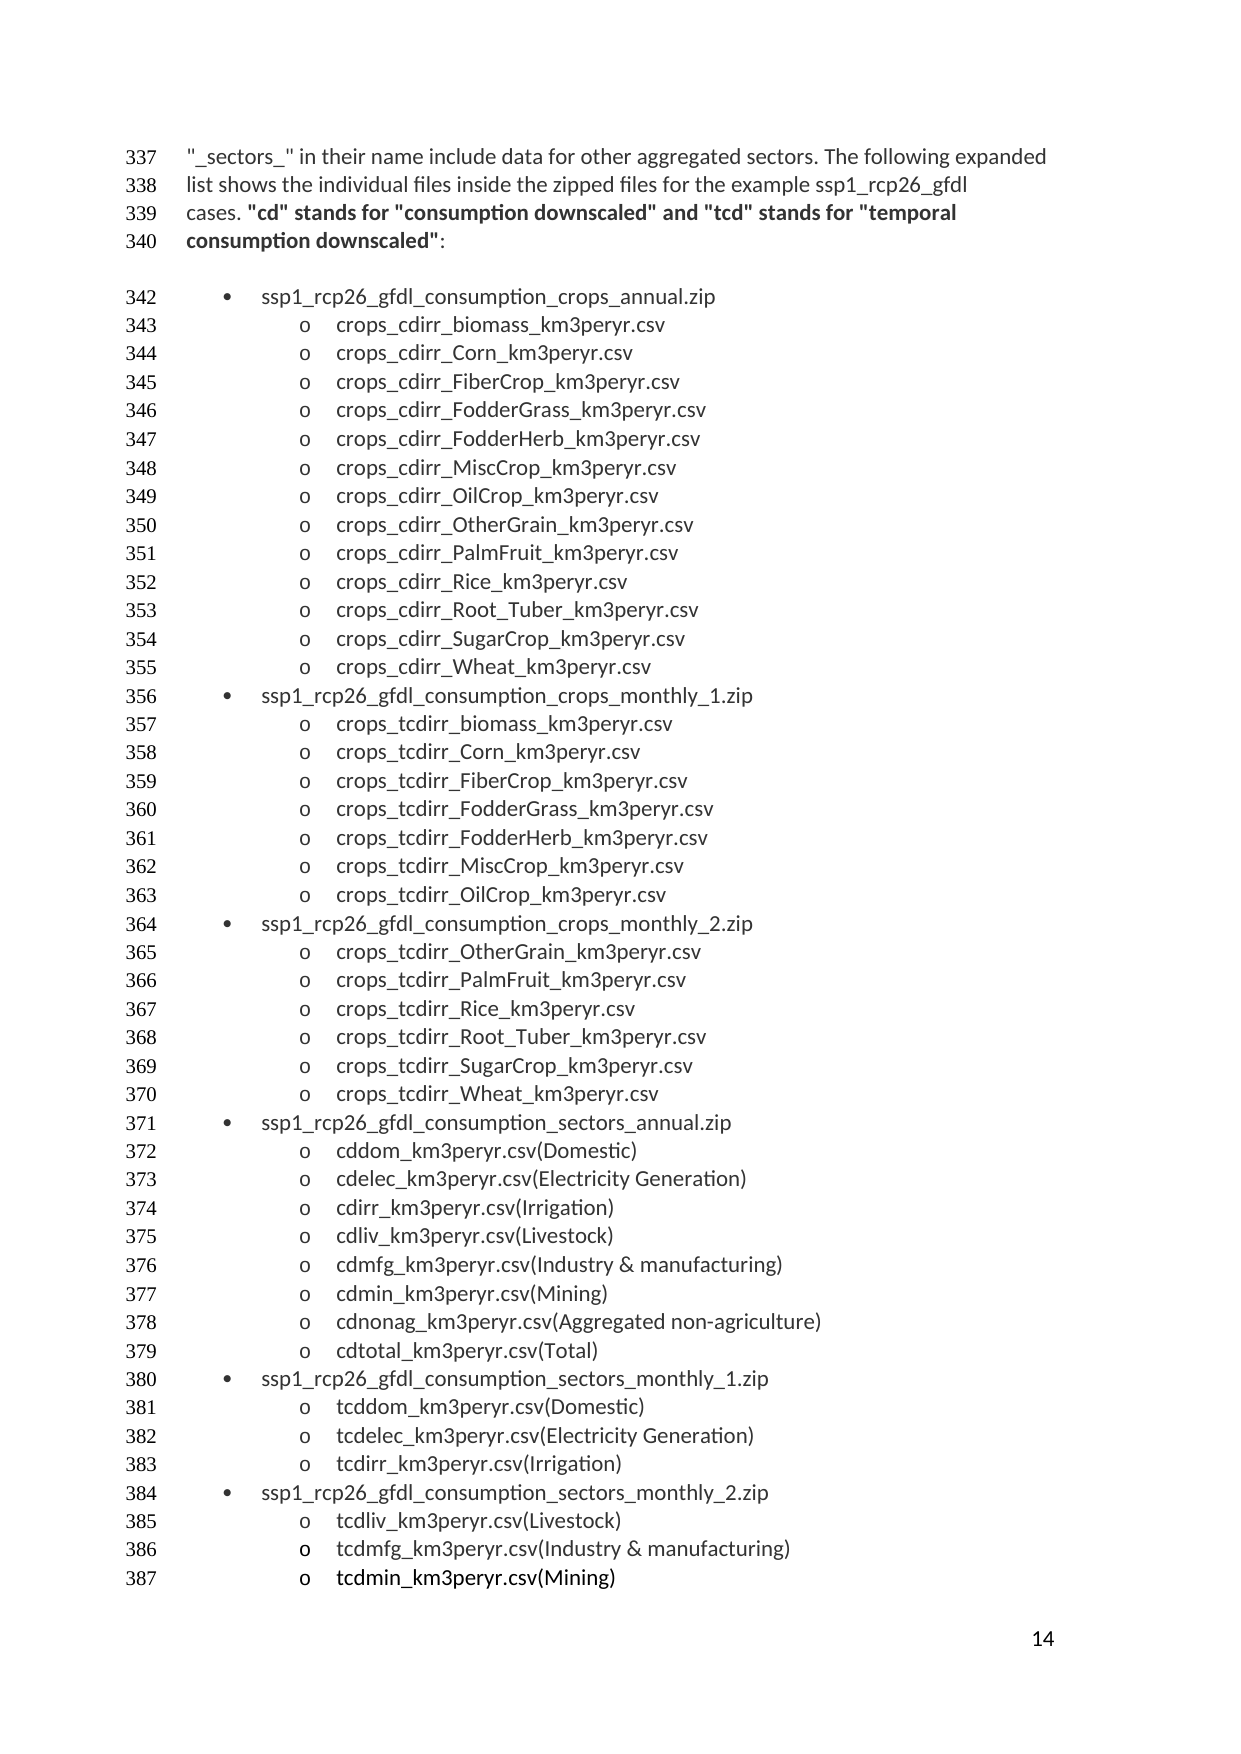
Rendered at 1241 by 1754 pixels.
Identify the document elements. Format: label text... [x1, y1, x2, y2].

list cdliv_km3peryr.csv(Livestock) [298, 1222, 1054, 1250]
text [186, 142, 1054, 282]
list crops_tcdirr_Rice_km3peryr.csv [298, 994, 1054, 1022]
list tcdelec_km3peryr.csv(Electricity Generation) [298, 1421, 1054, 1449]
list crops_tcdirr_SugarCrop_km3peryr.csv [298, 1051, 1054, 1079]
list crops_tcdirr_FodderGrass_km3peryr.csv [298, 794, 1054, 823]
list crops_tcdirr_OilCrop_km3peryr.csv [298, 880, 1054, 909]
list crops_tcdirr_Wheat_km3peryr.csv [298, 1079, 1054, 1108]
list crops_cdirr_FiberCrop_km3peryr.csv [298, 367, 1054, 396]
list crops_tcdirr_OtherGrain_km3peryr.csv [298, 937, 1054, 965]
list crops_tcdirr_Root_Tuber_km3peryr.csv [298, 1022, 1054, 1051]
list ssp1_rcp26_gfdl_consumption_sectors_annual.zip [223, 1108, 1054, 1136]
list cdtotal_km3peryr.csv(Total) [298, 1336, 1054, 1364]
list ssp1_rcp26_gfdl_consumption_crops_monthly_2.zip [223, 909, 1054, 937]
list tcdirr_km3peryr.csv(Irrigation) [298, 1449, 1054, 1478]
list crops_cdirr_biomass_km3peryr.csv [298, 310, 1054, 338]
list crops_cdirr_Rice_km3peryr.csv [298, 567, 1054, 595]
list crops_tcdirr_FiberCrop_km3peryr.csv [298, 766, 1054, 794]
list crops_cdirr_FodderGrass_km3peryr.csv [298, 396, 1054, 424]
list tcdmfg_km3peryr.csv(Industry & manufacturing) [298, 1534, 1054, 1563]
list crops_cdirr_SugarCrop_km3peryr.csv [298, 624, 1054, 652]
list crops_cdirr_Wheat_km3peryr.csv [298, 652, 1054, 681]
list cdirr_km3peryr.csv(Irrigation) [298, 1193, 1054, 1222]
list ssp1_rcp26_gfdl_consumption_sectors_monthly_2.zip [223, 1478, 1054, 1506]
list cdmfg_km3peryr.csv(Industry & manufacturing) [298, 1250, 1054, 1279]
list crops_cdirr_MiscCrop_km3peryr.csv [298, 453, 1054, 481]
list tcdliv_km3peryr.csv(Livestock) [298, 1506, 1054, 1534]
list cdnonag_km3peryr.csv(Aggregated non-agriculture) [298, 1307, 1054, 1336]
list crops_cdirr_FodderHerb_km3peryr.csv [298, 424, 1054, 453]
list crops_cdirr_OilCrop_km3peryr.csv [298, 481, 1054, 510]
list crops_tcdirr_MiscCrop_km3peryr.csv [298, 852, 1054, 880]
list cddom_km3peryr.csv(Domestic) [298, 1136, 1054, 1164]
list crops_cdirr_OtherGrain_km3peryr.csv [298, 510, 1054, 538]
list tcddom_km3peryr.csv(Domestic) [298, 1392, 1054, 1421]
list crops_cdirr_Root_Tuber_km3peryr.csv [298, 595, 1054, 624]
list crops_tcdirr_PalmFruit_km3peryr.csv [298, 965, 1054, 994]
list ssp1_rcp26_gfdl_consumption_sectors_monthly_1.zip [223, 1364, 1054, 1392]
list crops_tcdirr_FodderHerb_km3peryr.csv [298, 823, 1054, 852]
list crops_tcdirr_Corn_km3peryr.csv [298, 737, 1054, 766]
list ssp1_rcp26_gfdl_consumption_crops_annual.zip [223, 282, 1054, 310]
list tcdmin_km3peryr.csv(Mining) [298, 1563, 1054, 1592]
list cdelec_km3peryr.csv(Electricity Generation) [298, 1164, 1054, 1193]
list crops_cdirr_Corn_km3peryr.csv [298, 338, 1054, 367]
list crops_tcdirr_biomass_km3peryr.csv [298, 709, 1054, 737]
list cdmin_km3peryr.csv(Mining) [298, 1279, 1054, 1307]
list crops_cdirr_PalmFruit_km3peryr.csv [298, 538, 1054, 567]
list ssp1_rcp26_gfdl_consumption_crops_monthly_1.zip [223, 681, 1054, 709]
